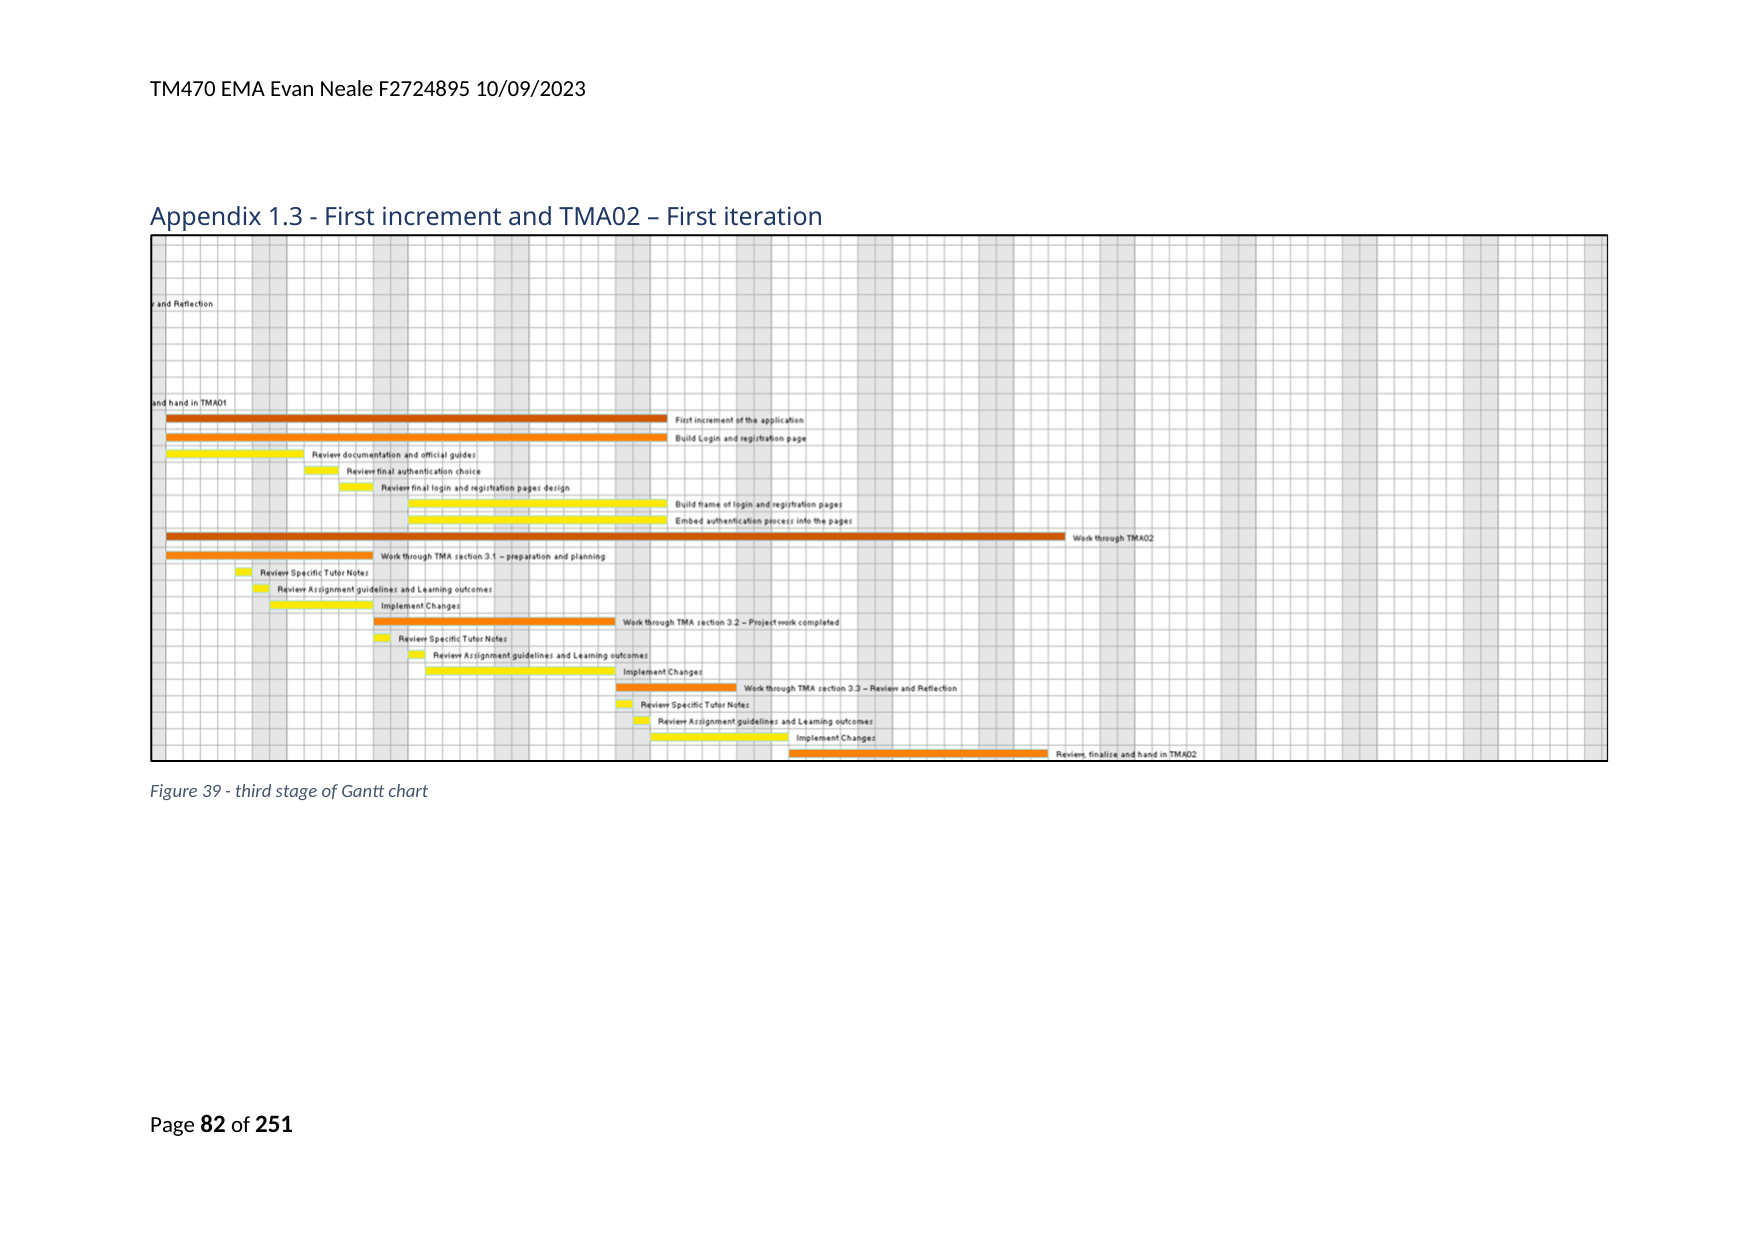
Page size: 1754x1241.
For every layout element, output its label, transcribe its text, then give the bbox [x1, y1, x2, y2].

picture [150, 234, 1609, 762]
subtitle Appendix 1.3 - First increment and TMA02 – First iteration [150, 198, 1604, 232]
